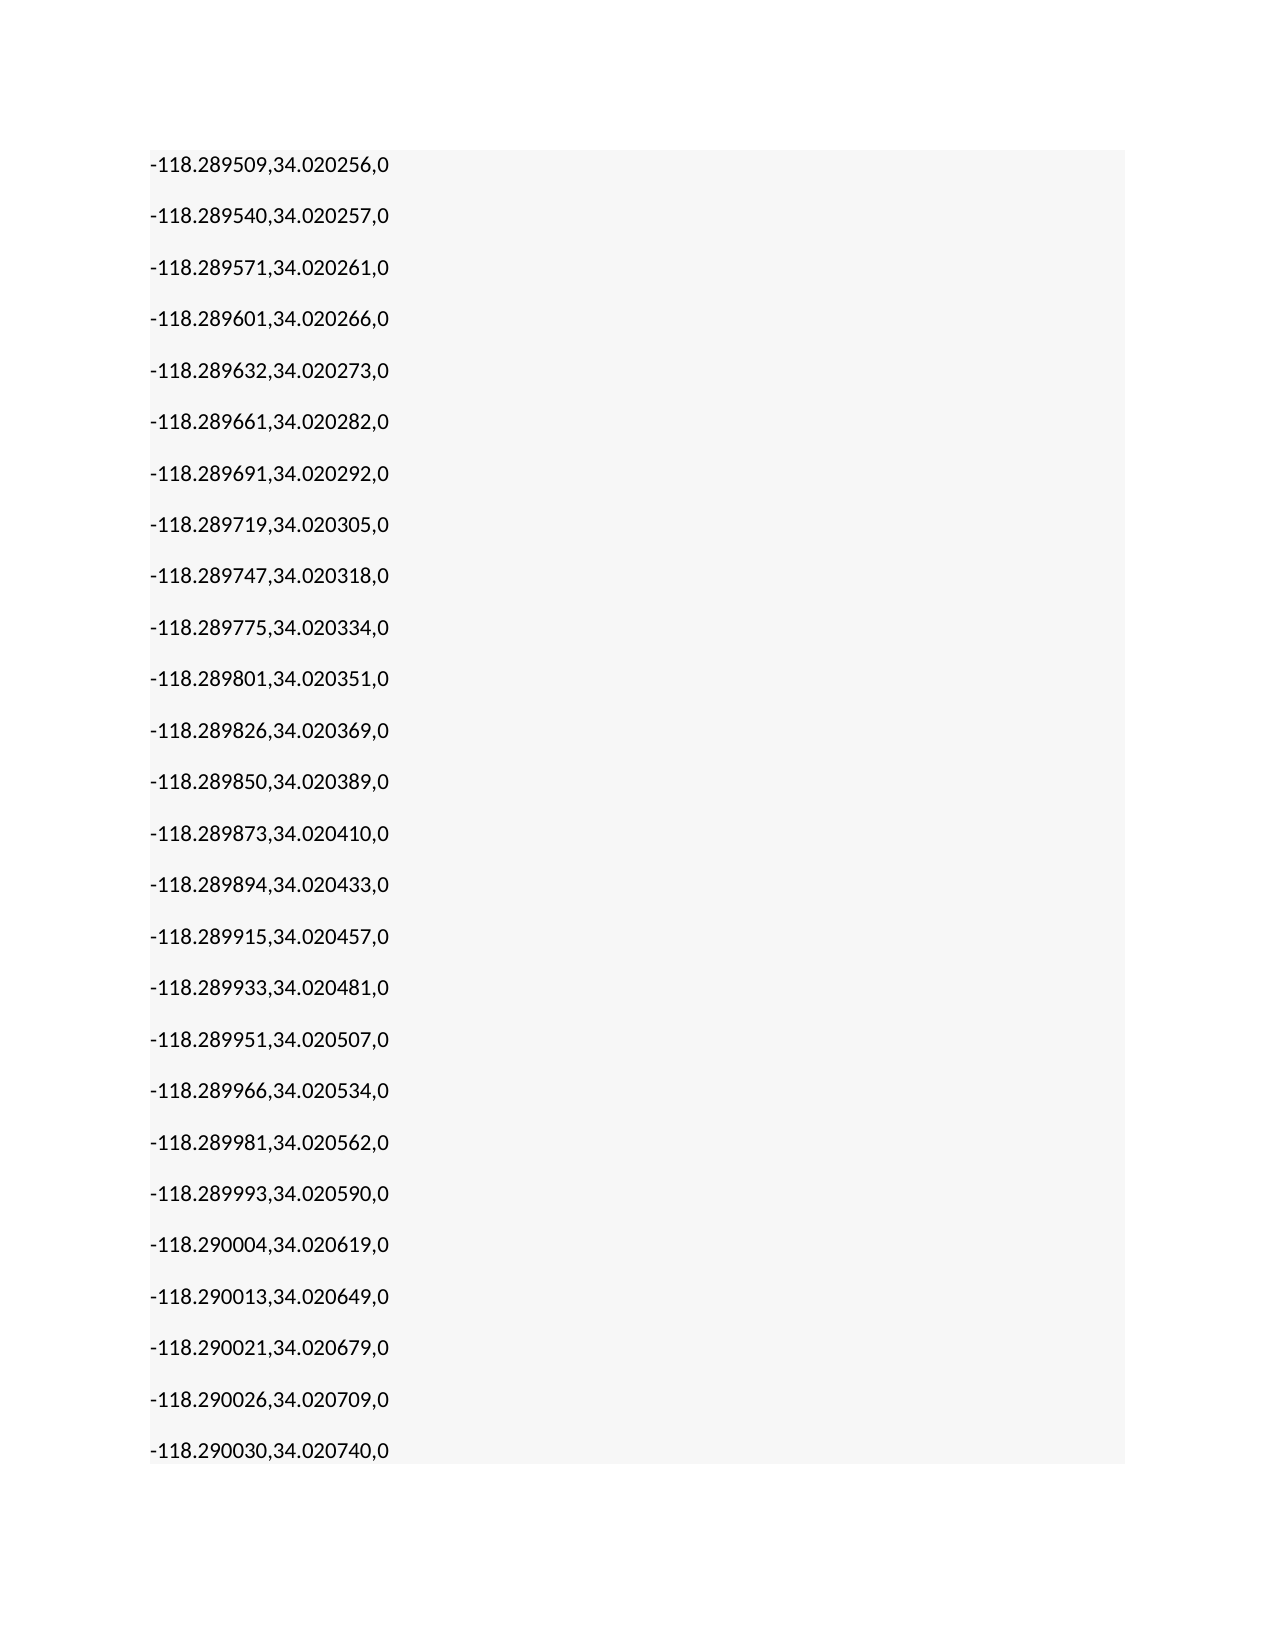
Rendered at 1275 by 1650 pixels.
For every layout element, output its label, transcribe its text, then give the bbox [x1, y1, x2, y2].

subtitle -118.289966,34.020534,0 [150, 1076, 1125, 1104]
subtitle -118.289993,34.020590,0 [150, 1179, 1125, 1207]
subtitle -118.289571,34.020261,0 [150, 253, 1125, 281]
subtitle -118.289801,34.020351,0 [150, 664, 1125, 693]
subtitle -118.289873,34.020410,0 [150, 819, 1125, 847]
subtitle -118.289691,34.020292,0 [150, 459, 1125, 487]
subtitle -118.290030,34.020740,0 [150, 1436, 1125, 1464]
subtitle -118.290013,34.020649,0 [150, 1282, 1125, 1310]
subtitle -118.289981,34.020562,0 [150, 1128, 1125, 1156]
subtitle -118.289850,34.020389,0 [150, 767, 1125, 796]
subtitle -118.289951,34.020507,0 [150, 1025, 1125, 1053]
subtitle -118.289540,34.020257,0 [150, 201, 1125, 229]
subtitle -118.289601,34.020266,0 [150, 304, 1125, 332]
subtitle -118.289632,34.020273,0 [150, 356, 1125, 384]
subtitle -118.289661,34.020282,0 [150, 407, 1125, 435]
subtitle -118.289509,34.020256,0 [150, 150, 1125, 178]
subtitle -118.289826,34.020369,0 [150, 716, 1125, 744]
subtitle -118.290004,34.020619,0 [150, 1231, 1125, 1259]
subtitle -118.290026,34.020709,0 [150, 1385, 1125, 1413]
subtitle -118.289894,34.020433,0 [150, 870, 1125, 898]
subtitle -118.289915,34.020457,0 [150, 922, 1125, 950]
subtitle -118.289933,34.020481,0 [150, 973, 1125, 1001]
subtitle -118.289747,34.020318,0 [150, 562, 1125, 590]
subtitle -118.289719,34.020305,0 [150, 510, 1125, 538]
subtitle -118.290021,34.020679,0 [150, 1333, 1125, 1362]
subtitle -118.289775,34.020334,0 [150, 613, 1125, 641]
